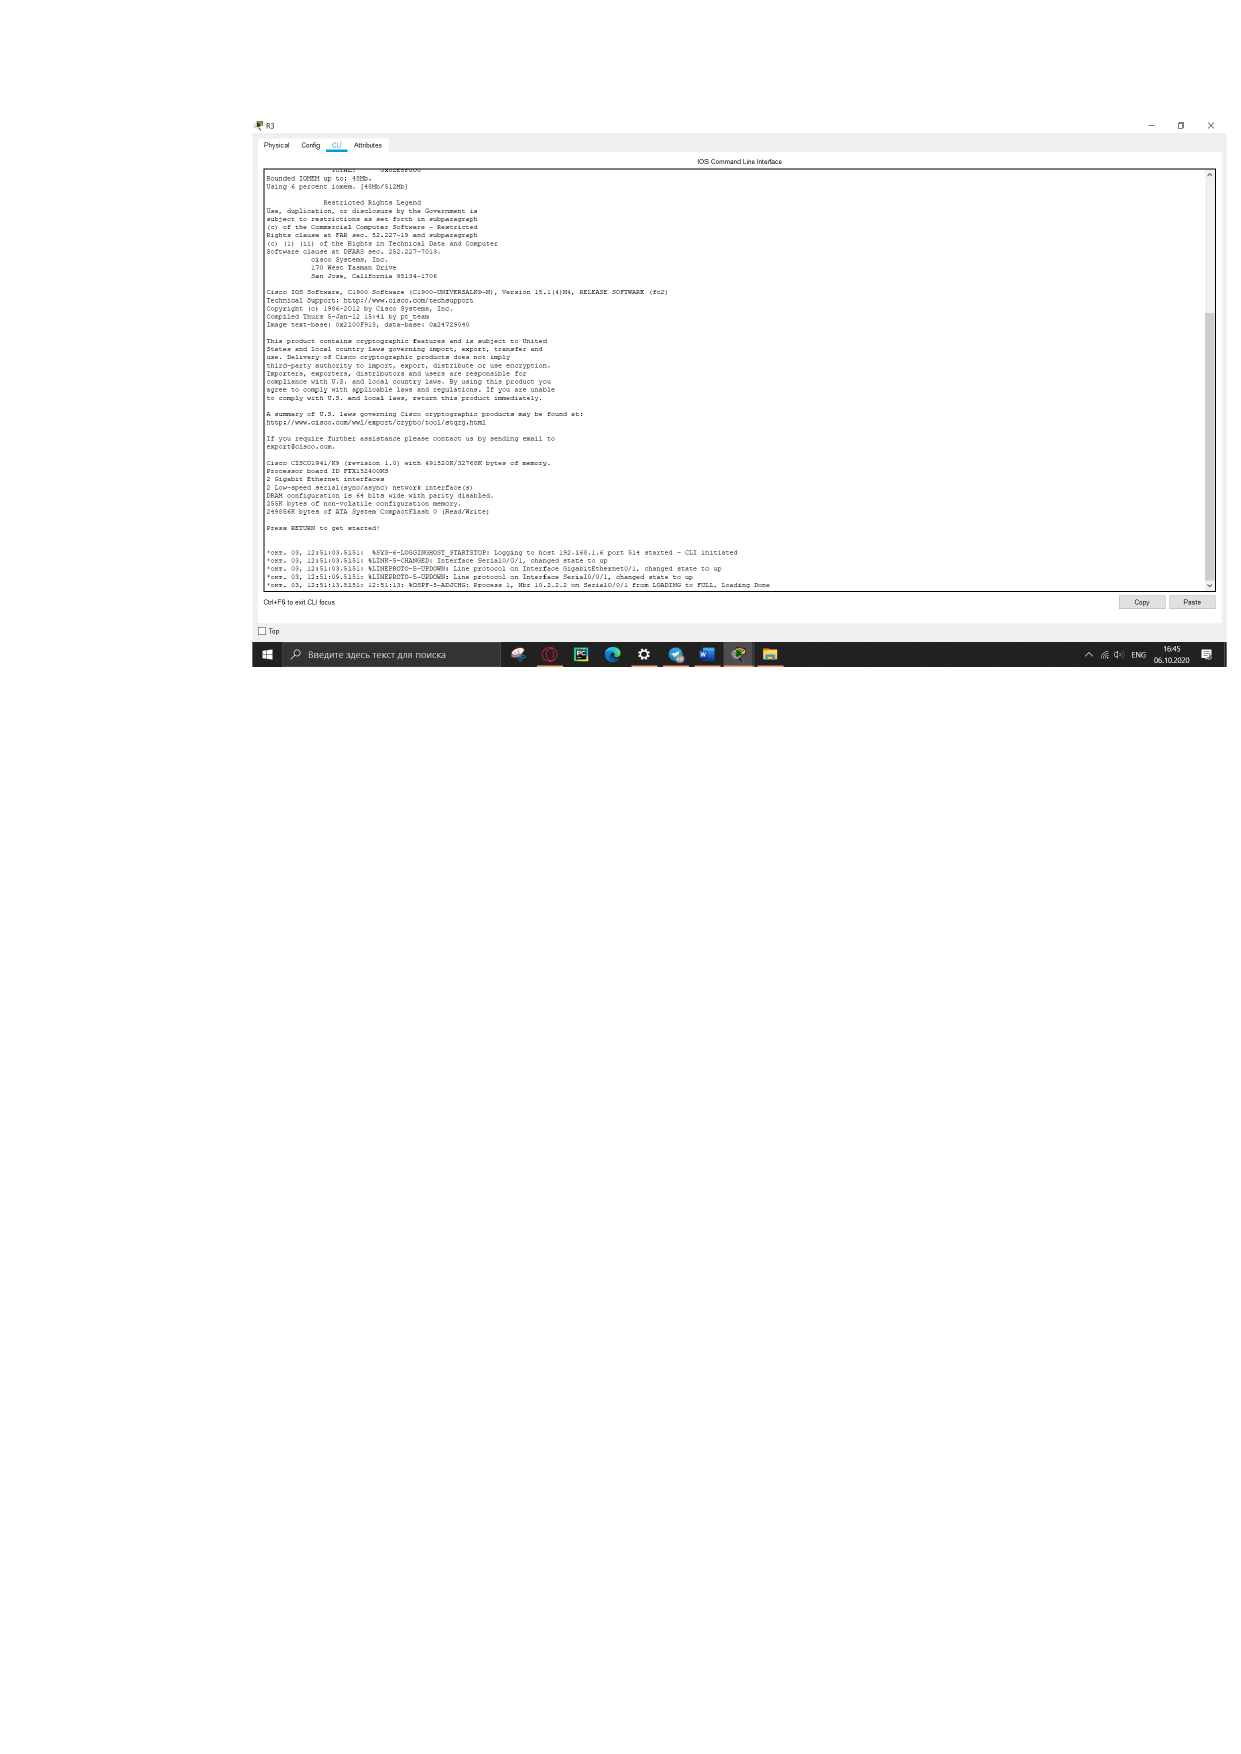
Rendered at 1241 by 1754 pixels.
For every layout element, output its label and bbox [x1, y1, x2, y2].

picture [252, 118, 1227, 667]
